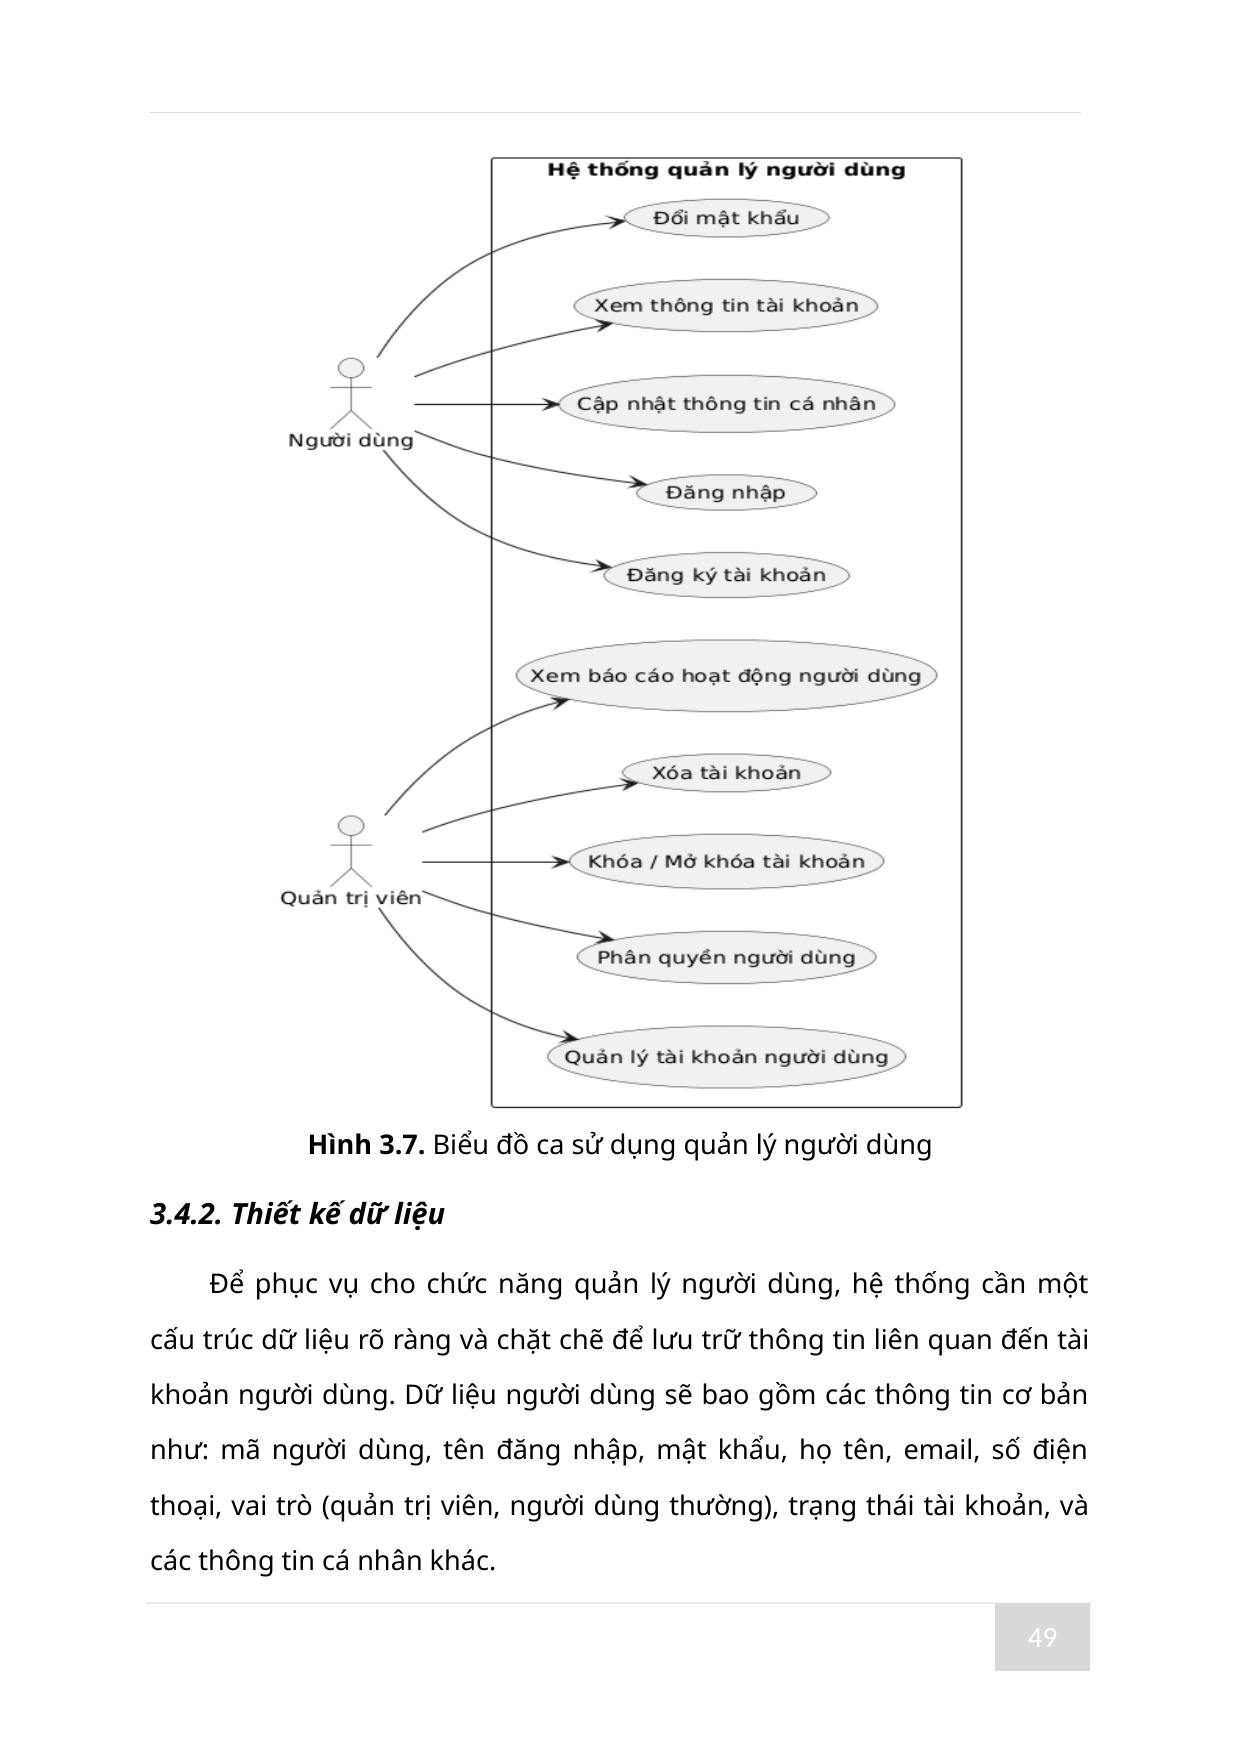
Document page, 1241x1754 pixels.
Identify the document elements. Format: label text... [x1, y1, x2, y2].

text Hình 3.7. Biểu đồ ca sử dụng quản lý người dùng [150, 1125, 1090, 1162]
subtitle 3.4.2. Thiết kế dữ liệu [150, 1193, 1090, 1233]
text Để phục vụ cho chức năng quản lý người dùng, hệ thống cần một cấu trúc dữ liệu rõ ràng và chặt chẽ để lưu trữ thông tin liên quan đến tài khoản người dùng. Dữ liệu người dùng sẽ bao gồm các thông tin cơ bản như: mã người dùng, tên đăng nhập, mật khẩu, họ tên, email, số điện thoại, vai trò (quản trị viên, người dùng thường), trạng thái tài khoản, và các thông tin cá nhân khác. [150, 1265, 1090, 1578]
picture [271, 150, 969, 1113]
